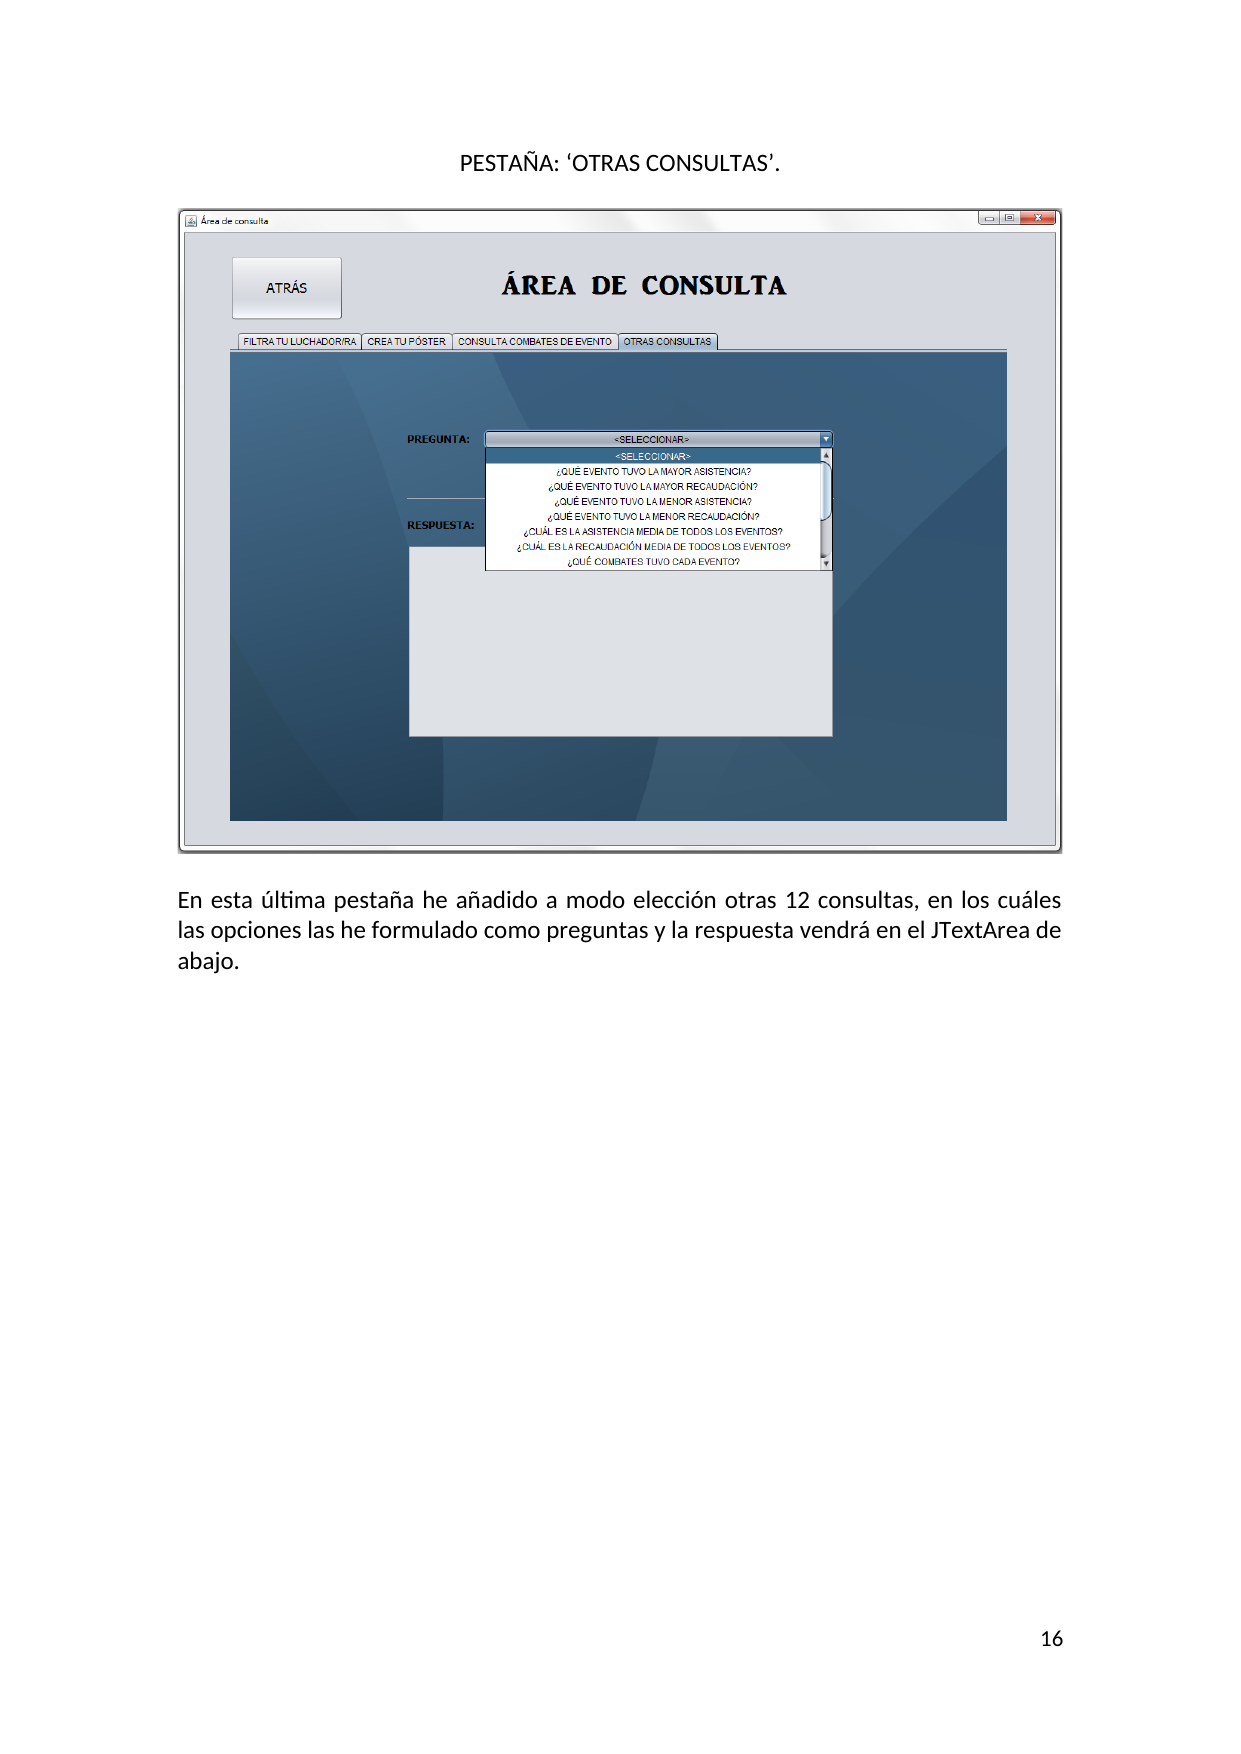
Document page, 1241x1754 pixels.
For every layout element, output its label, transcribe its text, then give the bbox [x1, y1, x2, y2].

picture [177, 208, 1063, 854]
text PESTAÑA: ‘OTRAS CONSULTAS’. [177, 148, 1063, 178]
text En esta última pestaña he añadido a modo elección otras 12 consultas, en los cuáles las opciones las he formulado como preguntas y la respuesta vendrá en el JTextArea de abajo. [177, 884, 1063, 976]
